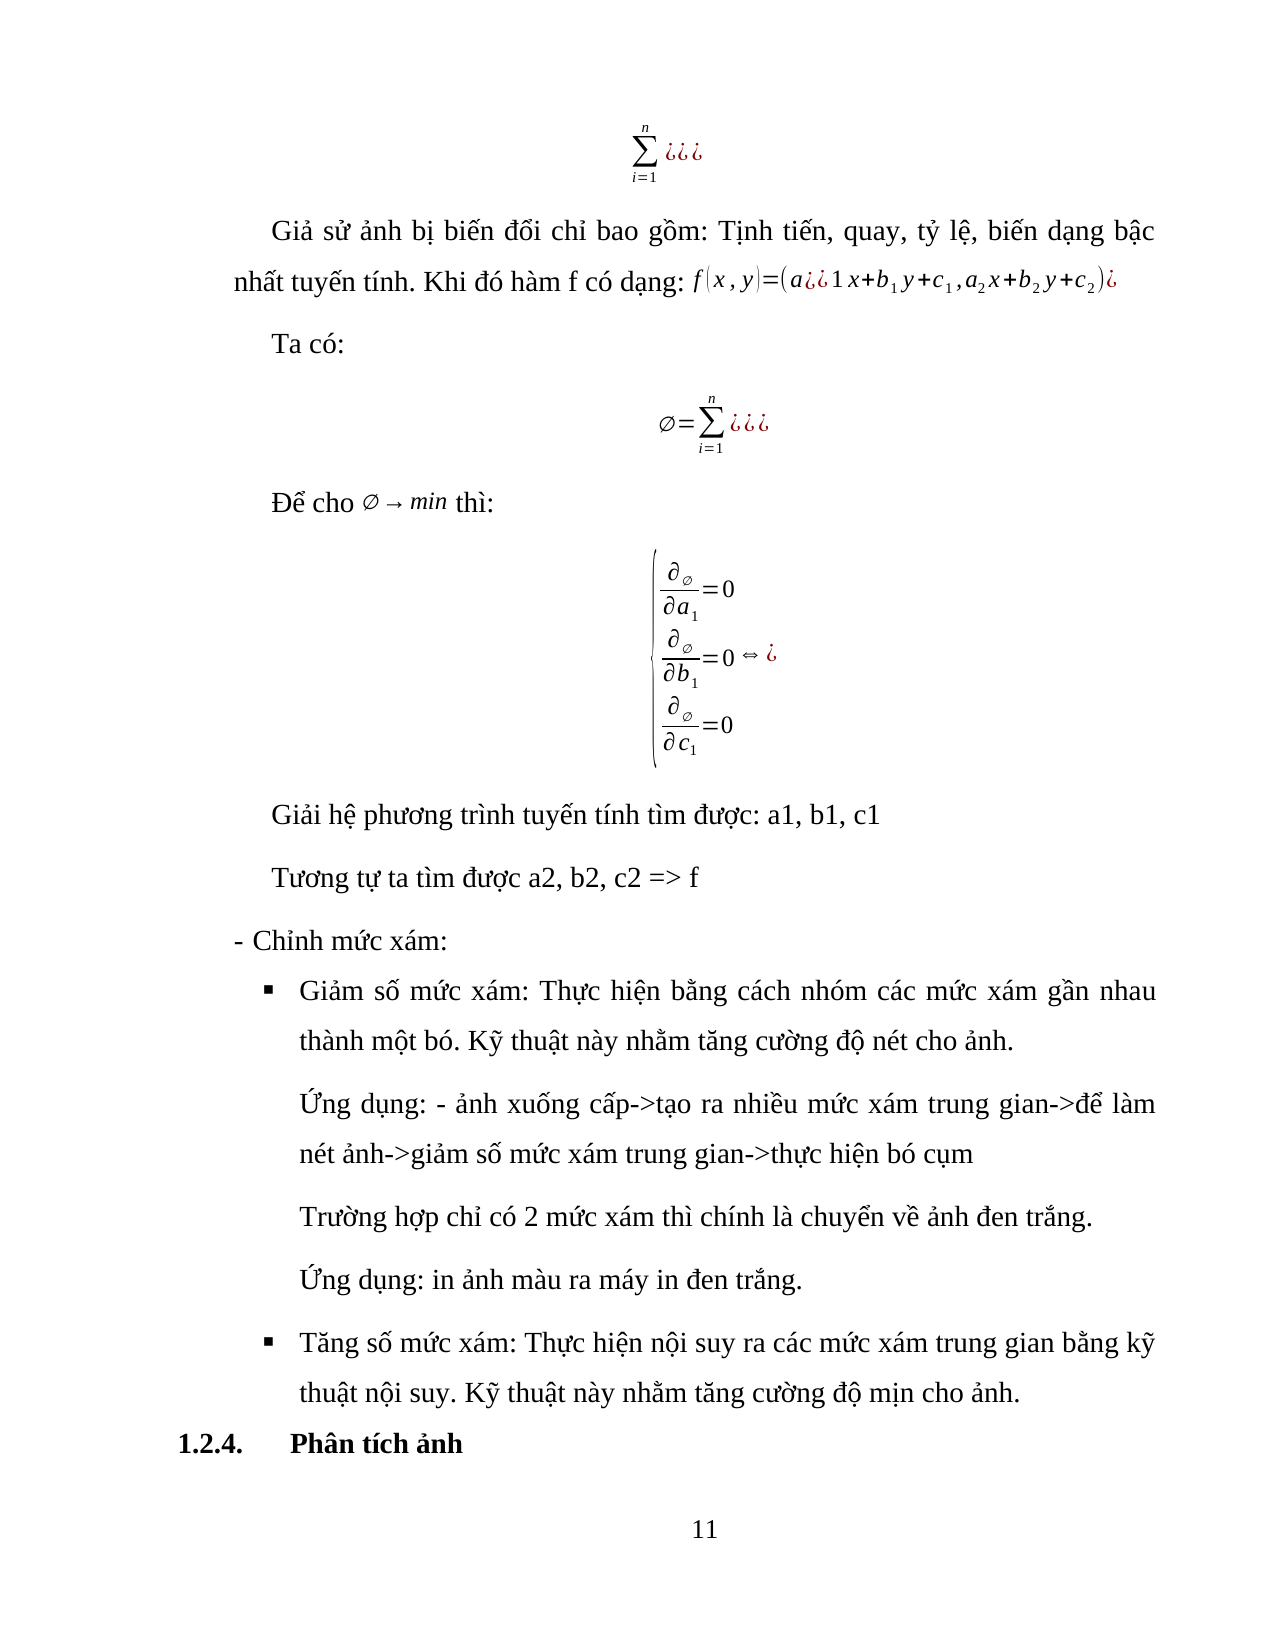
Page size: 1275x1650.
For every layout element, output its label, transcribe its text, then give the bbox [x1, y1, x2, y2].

text Ứng dụng: in ảnh màu ra máy in đen trắng. [299, 1262, 1157, 1296]
text Trường hợp chỉ có 2 mức xám thì chính là chuyển về ảnh đen trắng. [280, 1199, 1157, 1233]
text Giả sử ảnh bị biến đổi chỉ bao gồm: Tịnh tiến, quay, tỷ lệ, biến dạng bậc nhất tuyến tính. Khi đó hàm f có dạng: [233, 213, 1157, 297]
text Ta có: [271, 327, 1157, 360]
list Phân tích ảnh [177, 1426, 1157, 1459]
text Giải hệ phương trình tuyến tính tìm được: a1, b1, c1 [215, 797, 1157, 831]
list Chỉnh mức xám: [233, 923, 1157, 956]
text Tương tự ta tìm được a2, b2, c2 => f [215, 860, 1157, 893]
list Tăng số mức xám: Thực hiện nội suy ra các mức xám trung gian bằng kỹ thuật nội suy. Kỹ thuật này nhằm tăng cường độ mịn cho ảnh. [262, 1325, 1157, 1409]
text Ứng dụng: - ảnh xuống cấp->tạo ra nhiều mức xám trung gian->để làm nét ảnh->giảm số mức xám trung gian->thực hiện bó cụm [280, 1086, 1157, 1170]
list Giảm số mức xám: Thực hiện bằng cách nhóm các mức xám gần nhau thành một bó. Kỹ thuật này nhằm tăng cường độ nét cho ảnh. [262, 973, 1157, 1057]
text Để cho thì: [271, 485, 1157, 518]
